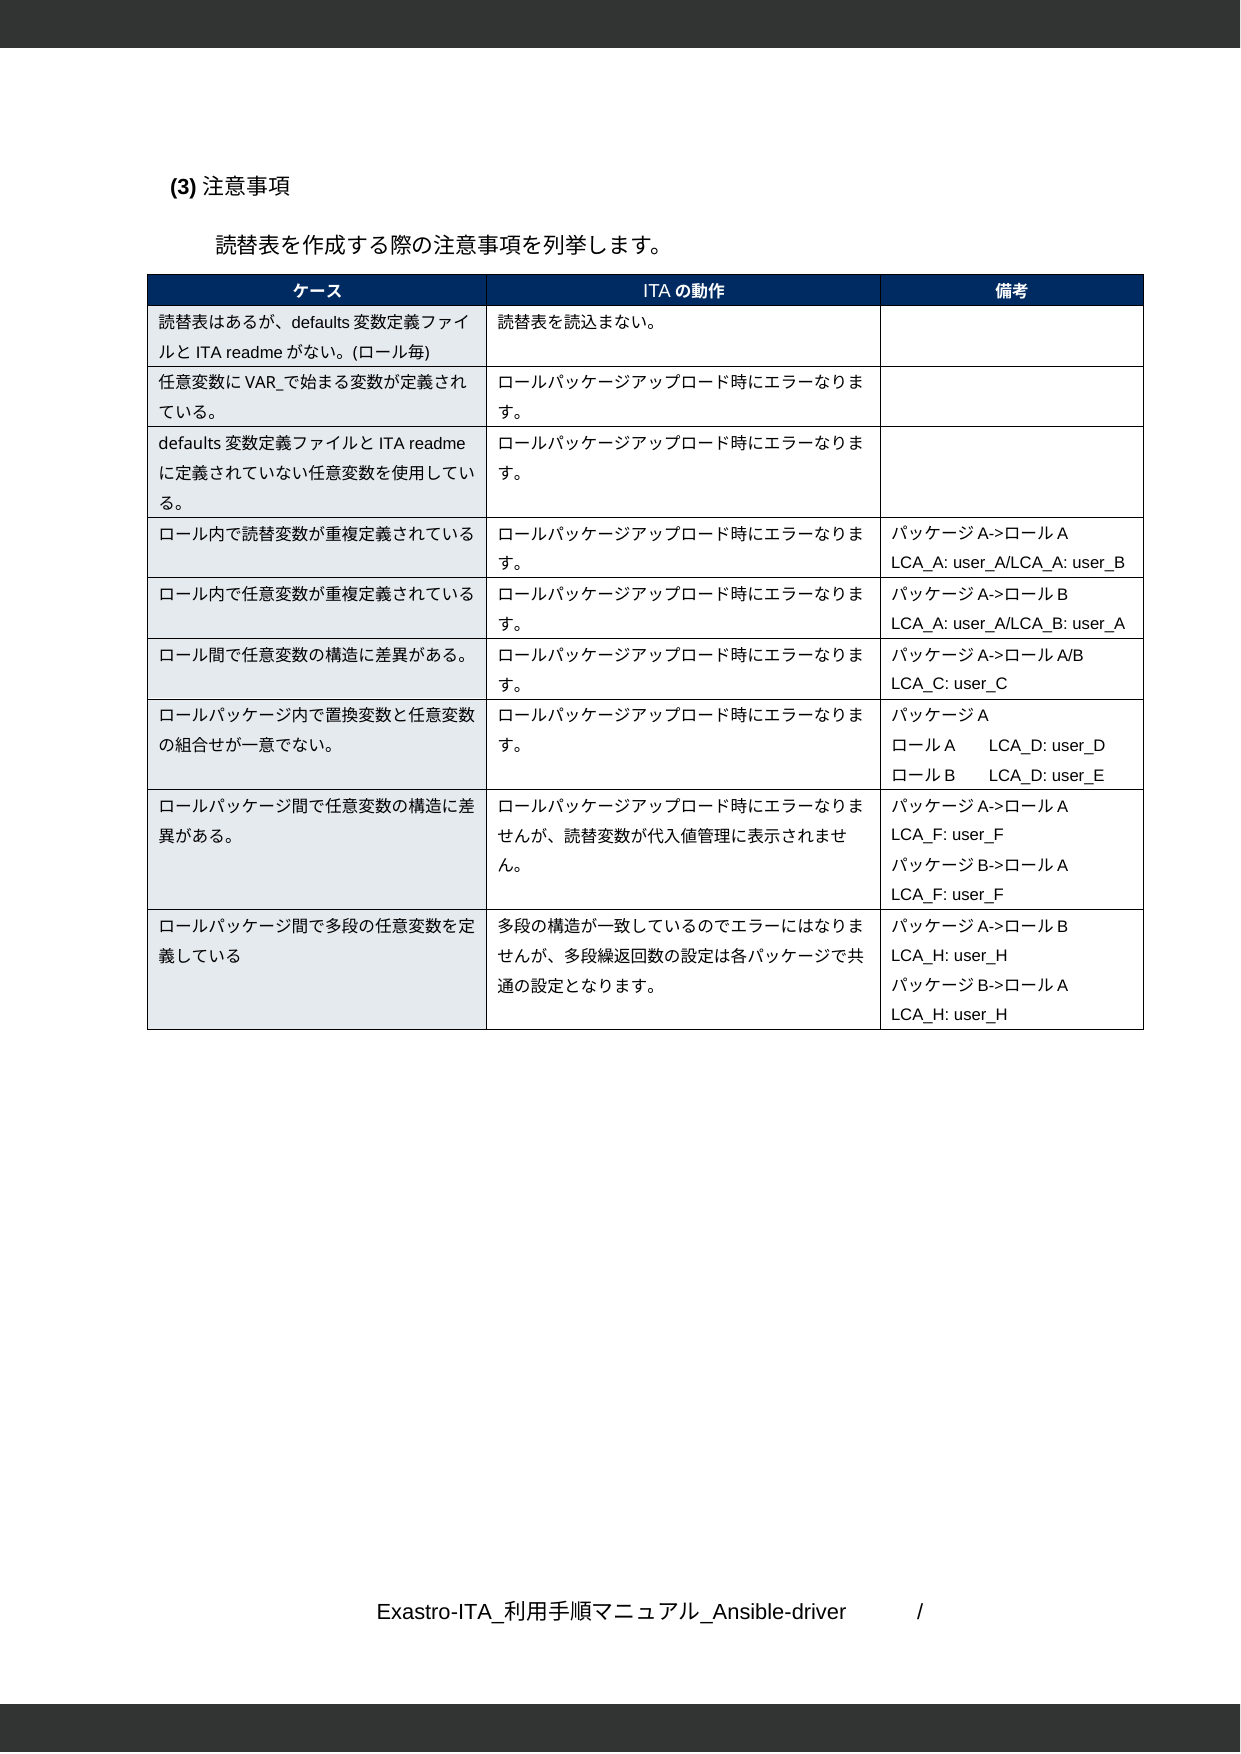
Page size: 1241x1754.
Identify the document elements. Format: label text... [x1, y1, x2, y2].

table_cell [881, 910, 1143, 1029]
list (3) 注意事項 [148, 155, 1152, 214]
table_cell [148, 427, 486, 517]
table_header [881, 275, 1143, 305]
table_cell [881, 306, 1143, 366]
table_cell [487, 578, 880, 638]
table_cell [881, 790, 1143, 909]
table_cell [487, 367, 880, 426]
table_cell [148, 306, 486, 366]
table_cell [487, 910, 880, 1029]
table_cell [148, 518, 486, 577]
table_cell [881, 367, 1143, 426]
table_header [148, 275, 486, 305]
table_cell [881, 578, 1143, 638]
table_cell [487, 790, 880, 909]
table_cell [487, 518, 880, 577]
list 読替表を作成する際の注意事項を列挙します。 [215, 214, 1152, 274]
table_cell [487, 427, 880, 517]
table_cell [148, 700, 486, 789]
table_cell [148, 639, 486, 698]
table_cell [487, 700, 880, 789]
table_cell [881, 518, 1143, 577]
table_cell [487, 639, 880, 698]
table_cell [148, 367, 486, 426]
picture [0, 0, 1241, 48]
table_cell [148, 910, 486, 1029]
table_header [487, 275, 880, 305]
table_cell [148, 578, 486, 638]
picture [0, 1704, 1241, 1752]
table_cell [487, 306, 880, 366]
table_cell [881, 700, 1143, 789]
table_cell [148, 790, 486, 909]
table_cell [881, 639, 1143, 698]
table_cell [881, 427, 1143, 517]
